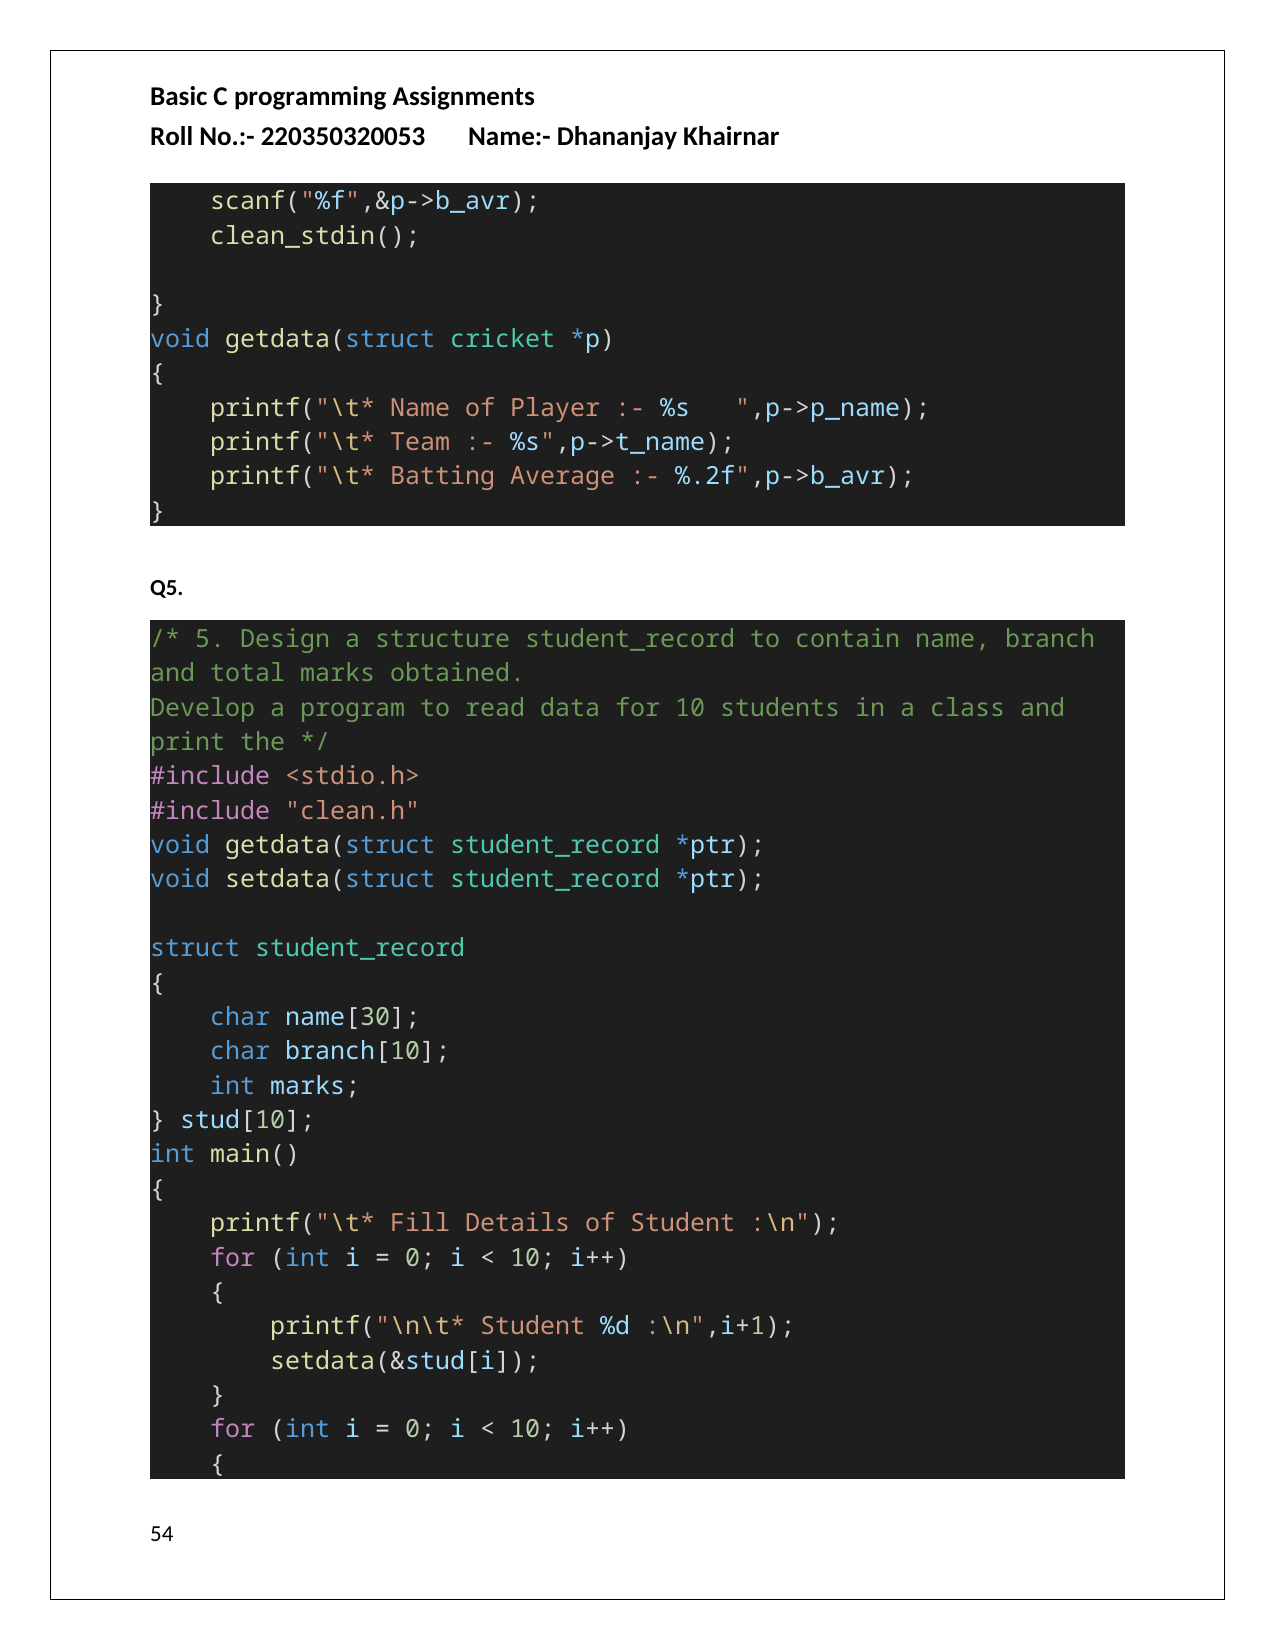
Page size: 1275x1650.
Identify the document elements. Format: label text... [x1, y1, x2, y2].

text #include <stdio.h> [150, 758, 1125, 792]
text { [150, 1273, 1125, 1308]
text scanf("%f",&p->b_avr); [150, 183, 1125, 217]
text setdata(&stud[i]); [150, 1342, 1125, 1376]
text void getdata(struct student_record *ptr); [150, 826, 1125, 861]
text { [150, 964, 1125, 998]
text printf("\t* Team :- %s",p->t_name); [150, 423, 1125, 458]
text #include "clean.h" [150, 792, 1125, 826]
text for (int i = 0; i < 10; i++) [150, 1411, 1125, 1445]
text int marks; [150, 1067, 1125, 1101]
text { [150, 1445, 1125, 1479]
text void setdata(struct student_record *ptr); [150, 861, 1125, 895]
text } [150, 492, 1125, 526]
text char branch[10]; [150, 1033, 1125, 1067]
text printf("\t* Batting Average :- %.2f",p->b_avr); [150, 458, 1125, 492]
text printf("\t* Fill Details of Student :\n"); [150, 1204, 1125, 1239]
text printf("\t* Name of Player :- %s ",p->p_name); [150, 389, 1125, 423]
text /* 5. Design a structure student_record to contain name, branch and total marks obtained. [150, 620, 1125, 689]
text void getdata(struct cricket *p) [150, 320, 1125, 354]
text { [150, 354, 1125, 389]
text char name[30]; [150, 998, 1125, 1033]
text struct student_record [150, 929, 1125, 964]
text Q5. [150, 573, 1125, 601]
text for (int i = 0; i < 10; i++) [150, 1239, 1125, 1273]
text { [150, 1170, 1125, 1204]
text } stud[10]; [150, 1101, 1125, 1136]
text Develop a program to read data for 10 students in a class and print the */ [150, 689, 1125, 758]
text } [150, 1376, 1125, 1411]
text int main() [150, 1136, 1125, 1170]
text printf("\n\t* Student %d :\n",i+1); [150, 1308, 1125, 1342]
text clean_stdin(); [150, 217, 1125, 251]
text } [150, 286, 1125, 320]
